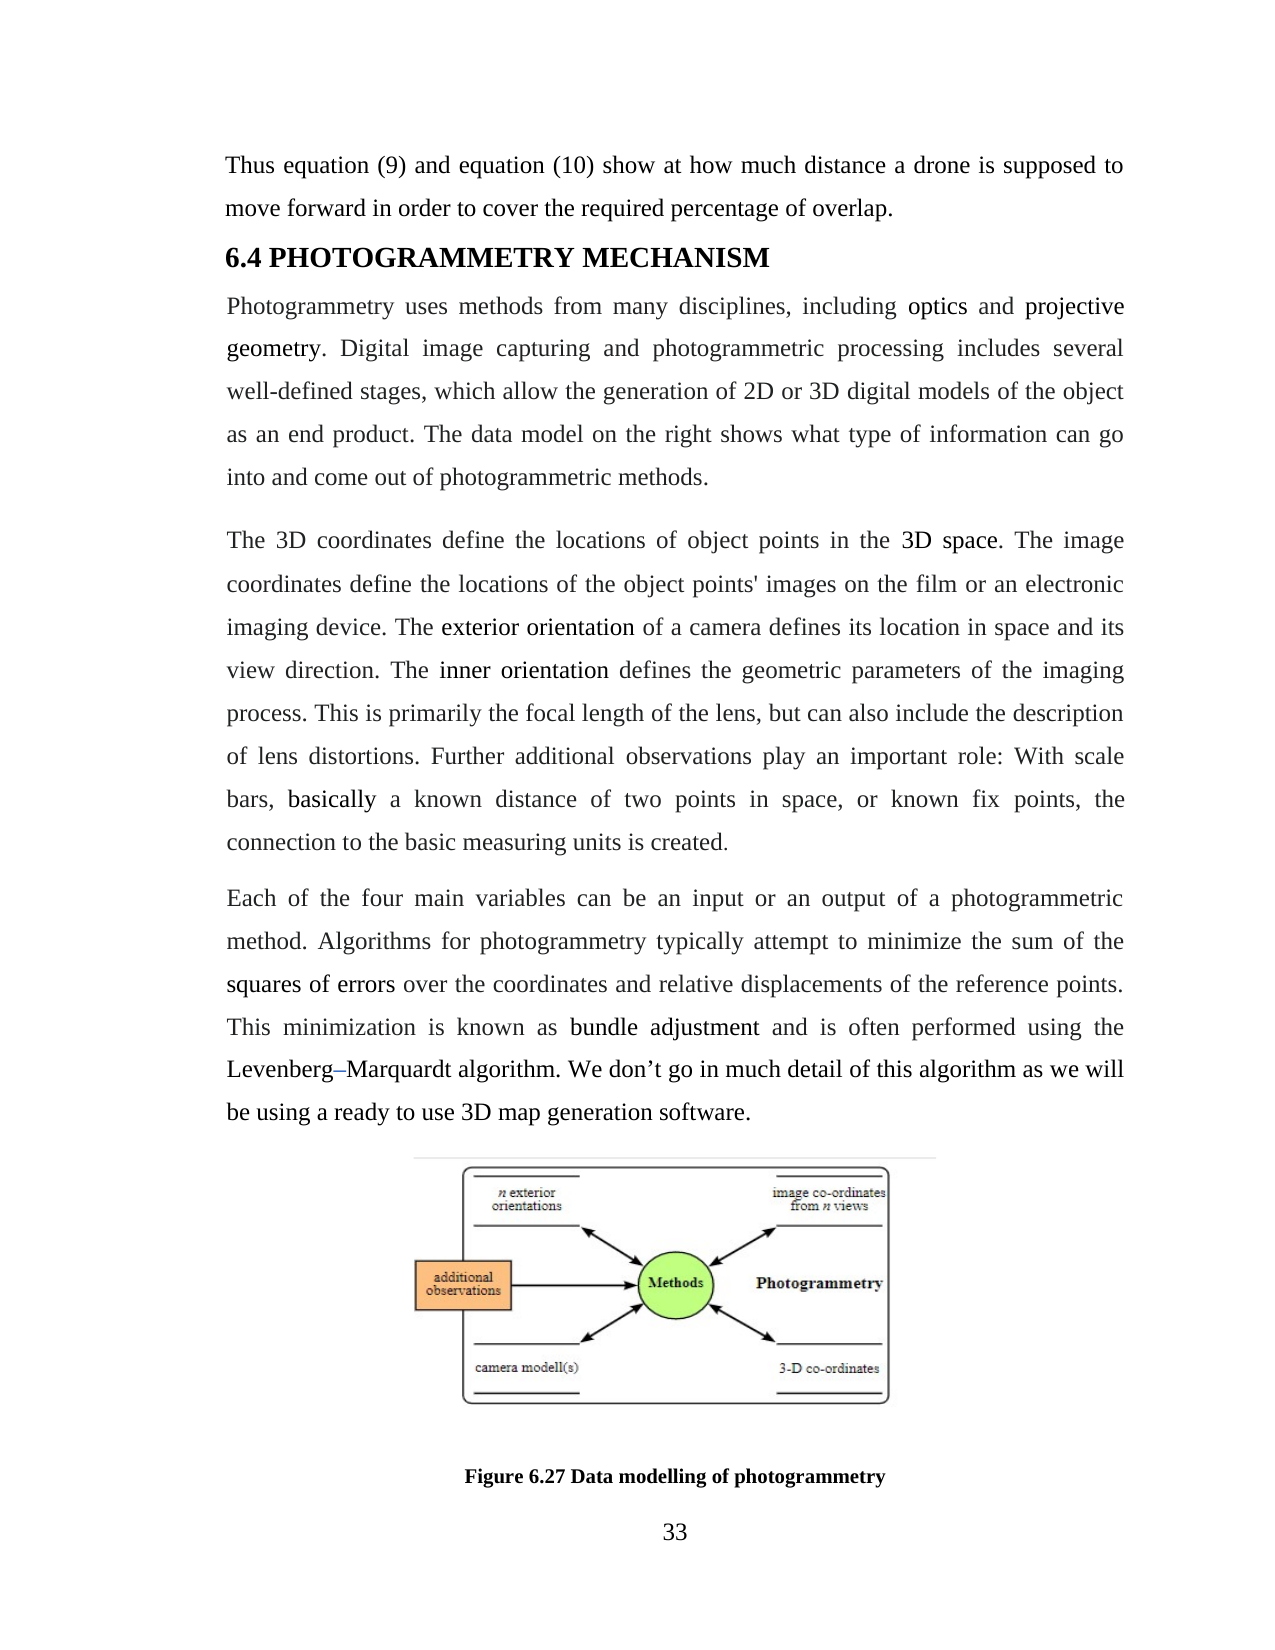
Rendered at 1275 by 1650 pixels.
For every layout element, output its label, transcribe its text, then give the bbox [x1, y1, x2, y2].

text Each of the four main variables can be an input or an output of a photogrammetric method. Algorithms for photogrammetry typically attempt to minimize the sum of the squares of errors over the coordinates and relative displacements of the reference points. This minimization is known as bundle adjustment and is often performed using the Levenberg–Marquardt algorithm. We don’t go in much detail of this algorithm as we will be using a ready to use 3D map generation software. [226, 883, 1125, 1126]
text The 3D coordinates define the locations of object points in the 3D space. The image coordinates define the locations of the object points' images on the film or an electronic imaging device. The exterior orientation of a camera defines its location in space and its view direction. The inner orientation defines the geometric parameters of the imaging process. This is primarily the focal length of the lens, but can also include the description of lens distortions. Further additional observations play an important role: With scale bars, basically a known distance of two points in space, or known fix points, the connection to the basic measuring units is created. [226, 526, 1125, 856]
picture [413, 1152, 937, 1450]
subtitle PHOTOGRAMMETRY MECHANISM [225, 240, 1125, 274]
text Thus equation (9) and equation (10) show at how much distance a drone is supposed to move forward in order to cover the required percentage of overlap. [225, 150, 1125, 222]
text Photogrammetry uses methods from many disciplines, including optics and projective geometry. Digital image capturing and photogrammetric processing includes several well-defined stages, which allow the generation of 2D or 3D digital models of the object as an end product. The data model on the right shows what type of information can go into and come out of photogrammetric methods. [226, 291, 1125, 491]
text Figure . Data modelling of photogrammetry [225, 1464, 1125, 1488]
